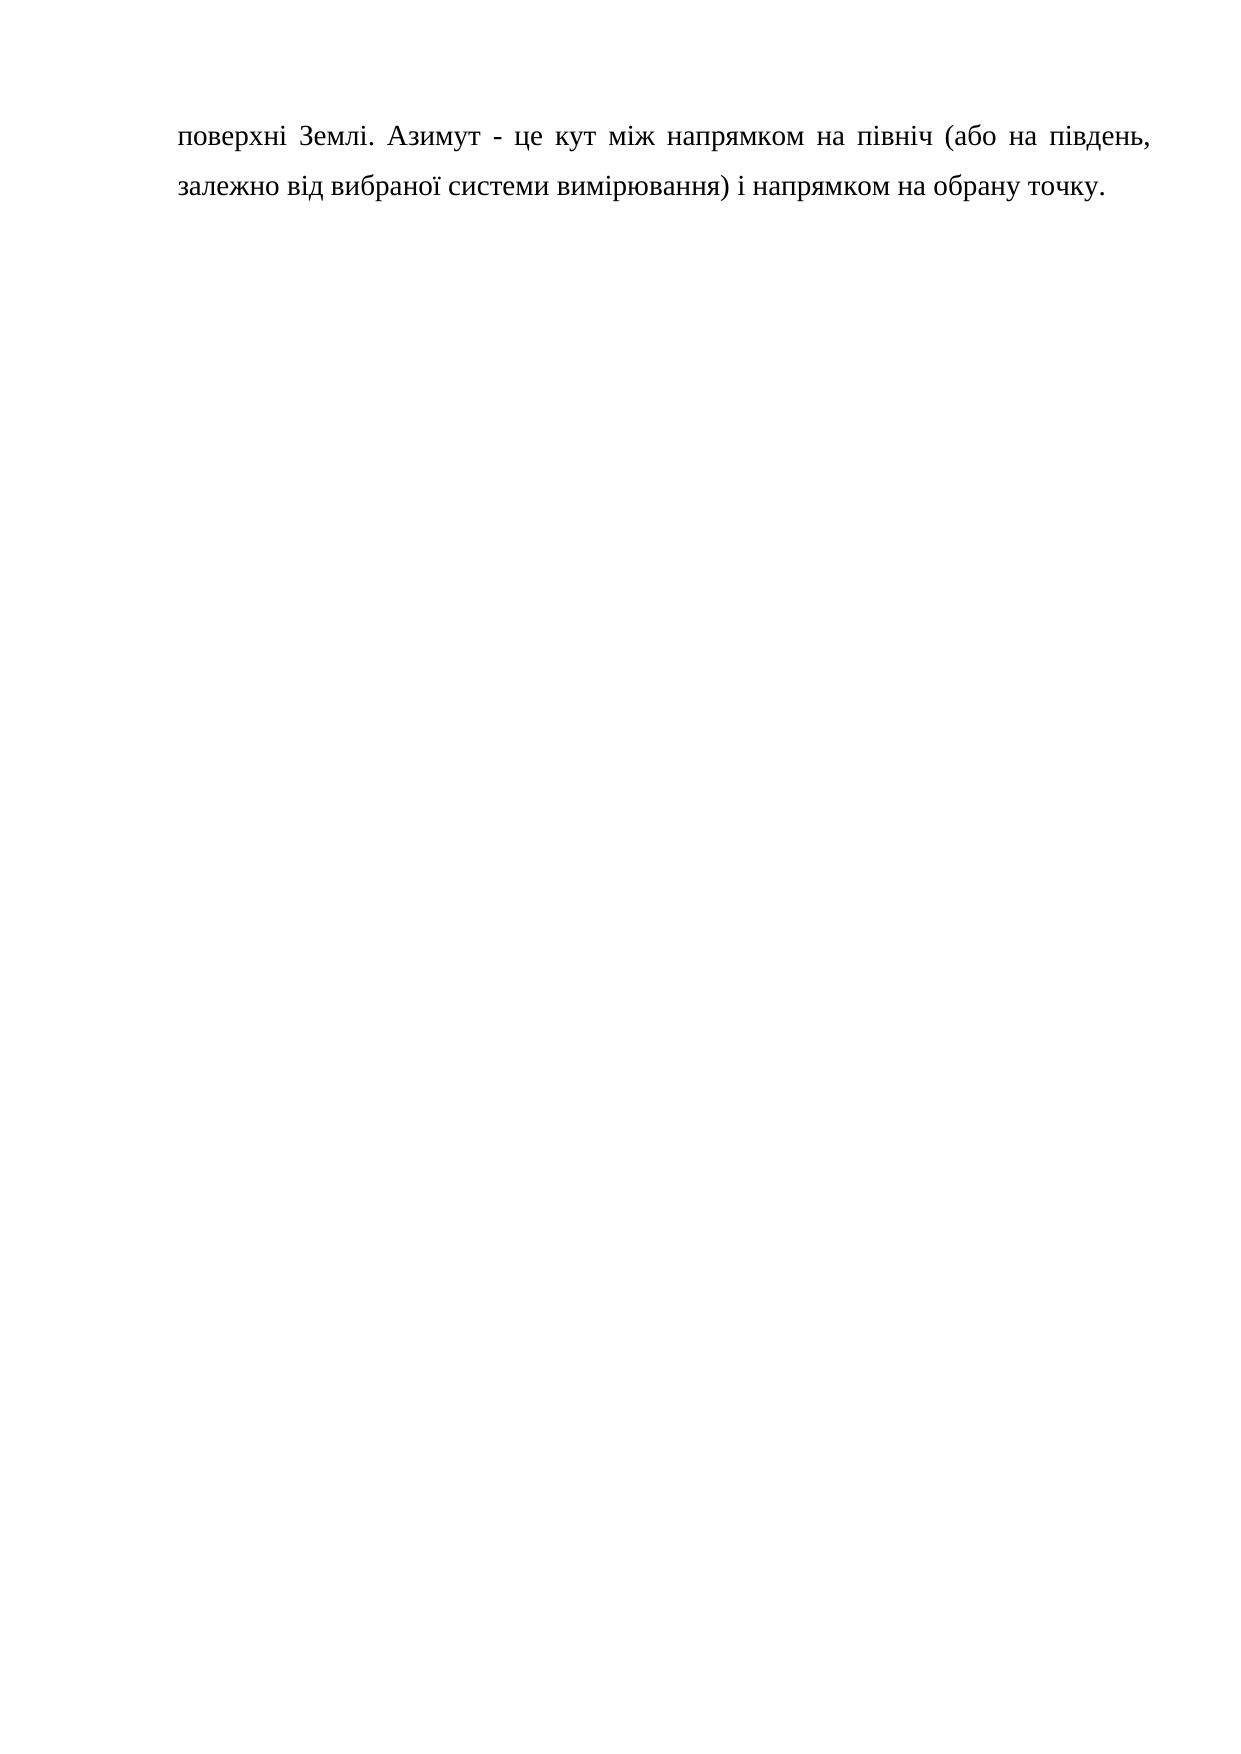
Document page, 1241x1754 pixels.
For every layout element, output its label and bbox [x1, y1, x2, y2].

text [177, 118, 1152, 202]
